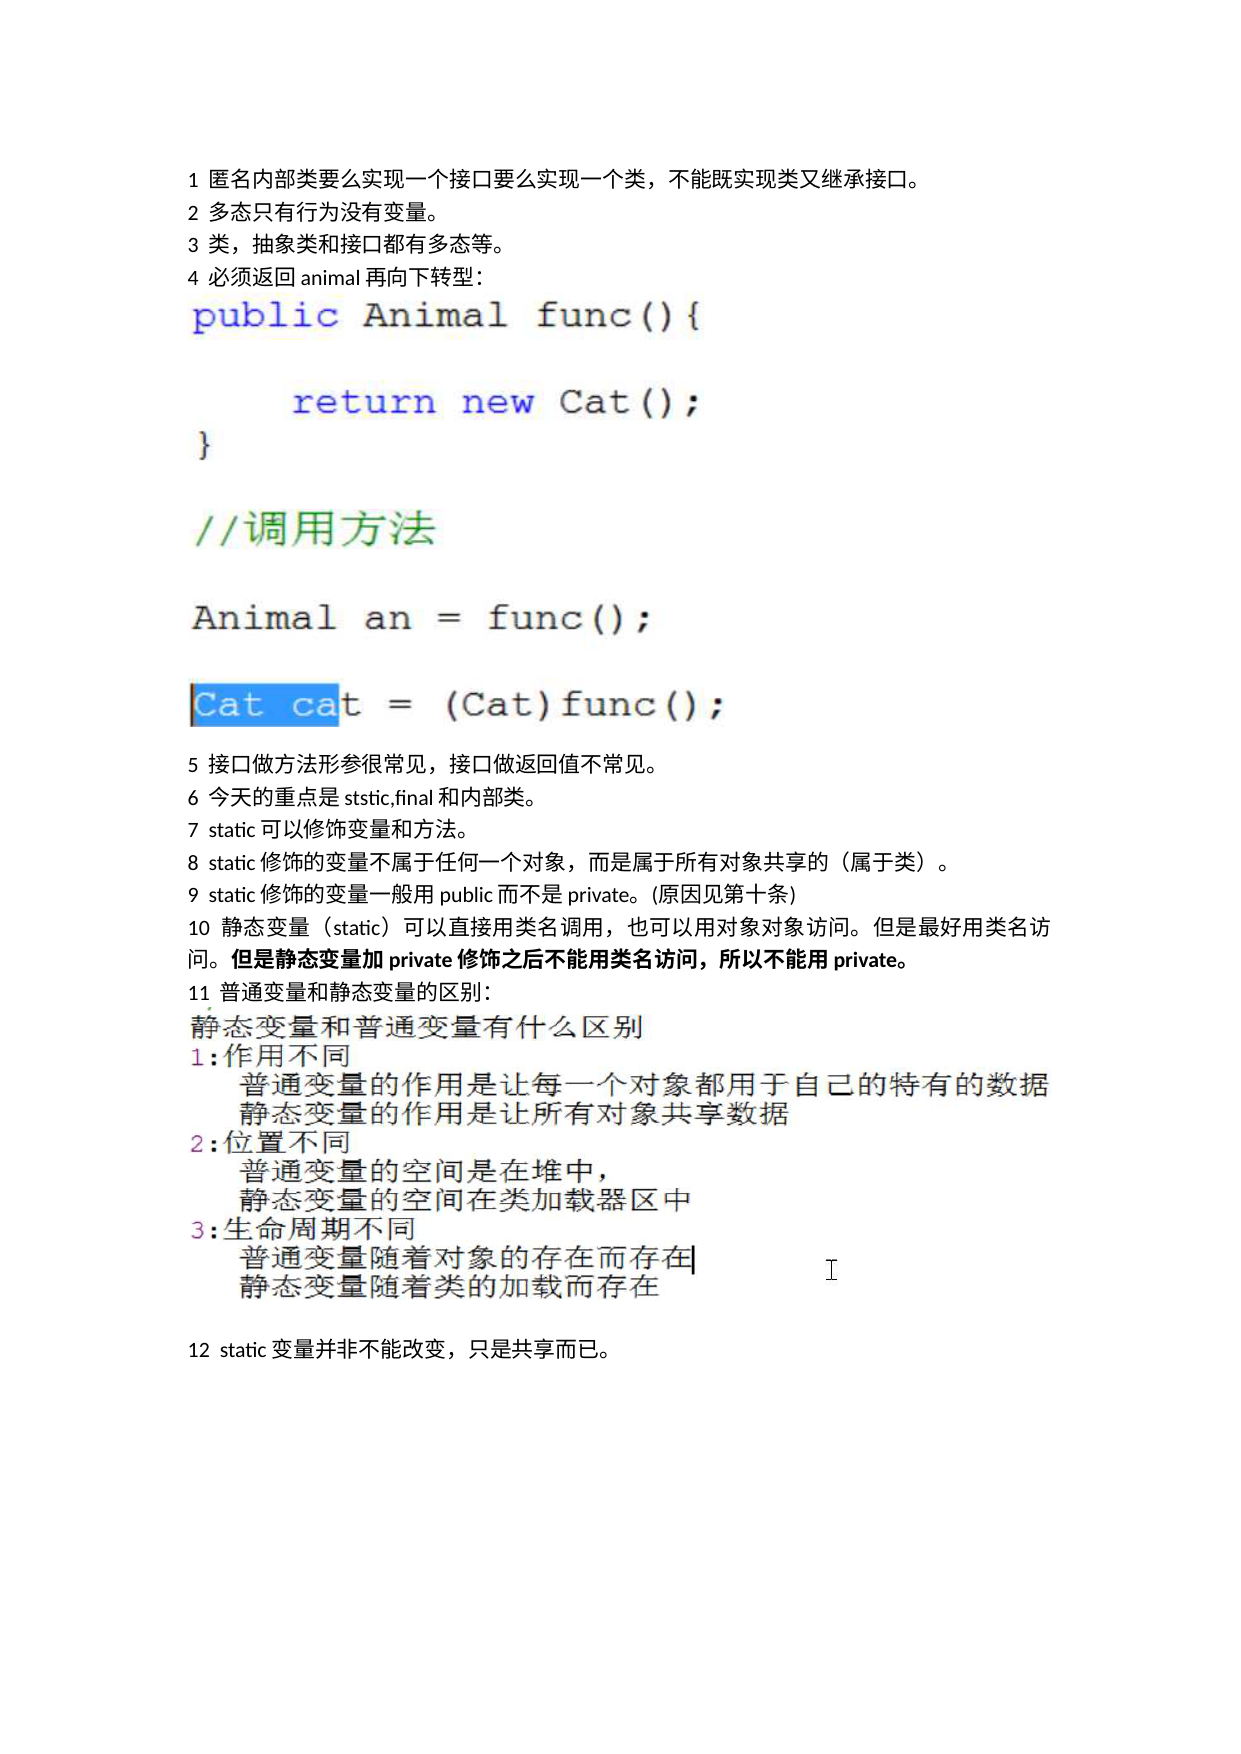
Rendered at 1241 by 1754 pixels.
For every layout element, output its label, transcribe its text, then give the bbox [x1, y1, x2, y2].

text 4 必须返回animal再向下转型： [187, 259, 1053, 292]
text 6 今天的重点是ststic,final和内部类。 [187, 779, 1053, 812]
picture [187, 1007, 1052, 1300]
text 8 static修饰的变量不属于任何一个对象，而是属于所有对象共享的（属于类）。 [187, 844, 1053, 877]
text 5 接口做方法形参很常见，接口做返回值不常见。 [187, 747, 1053, 779]
text 2 多态只有行为没有变量。 [187, 194, 1053, 227]
text 1 匿名内部类要么实现一个接口要么实现一个类，不能既实现类又继承接口。 [187, 162, 1053, 194]
text 10 静态变量（static）可以直接用类名调用，也可以用对象对象访问。但是最好用类名访问。但是静态变量加private修饰之后不能用类名访问，所以不能用private。 [187, 909, 1053, 974]
text 11 普通变量和静态变量的区别： [187, 974, 1053, 1007]
picture [187, 292, 757, 727]
text 12 static变量并非不能改变，只是共享而已。 [187, 1332, 1053, 1364]
text 7 static可以修饰变量和方法。 [187, 812, 1053, 844]
text 9 static修饰的变量一般用public而不是private。(原因见第十条) [187, 877, 1053, 909]
text 3 类，抽象类和接口都有多态等。 [187, 227, 1053, 259]
